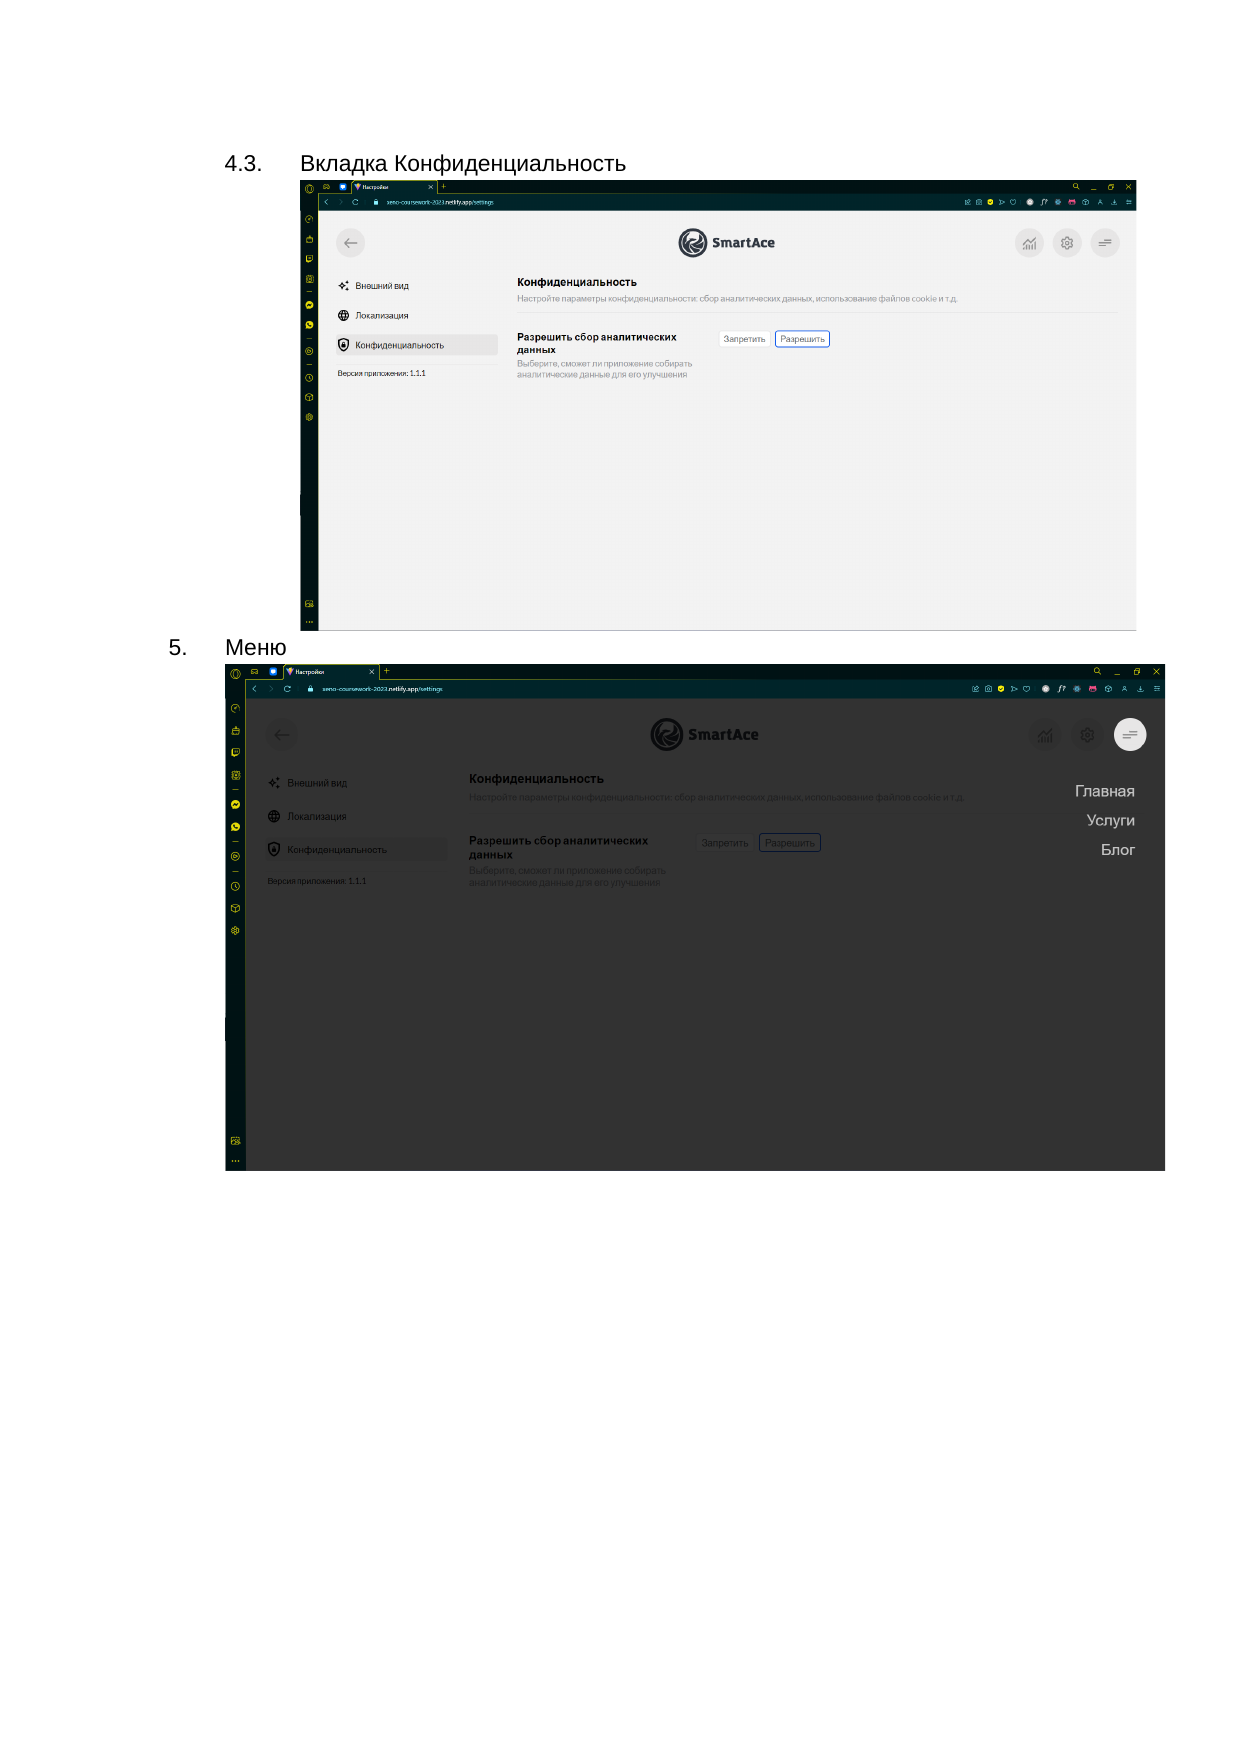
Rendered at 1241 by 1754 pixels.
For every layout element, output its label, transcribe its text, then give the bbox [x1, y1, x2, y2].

picture [300, 180, 1137, 631]
picture [225, 664, 1166, 1171]
